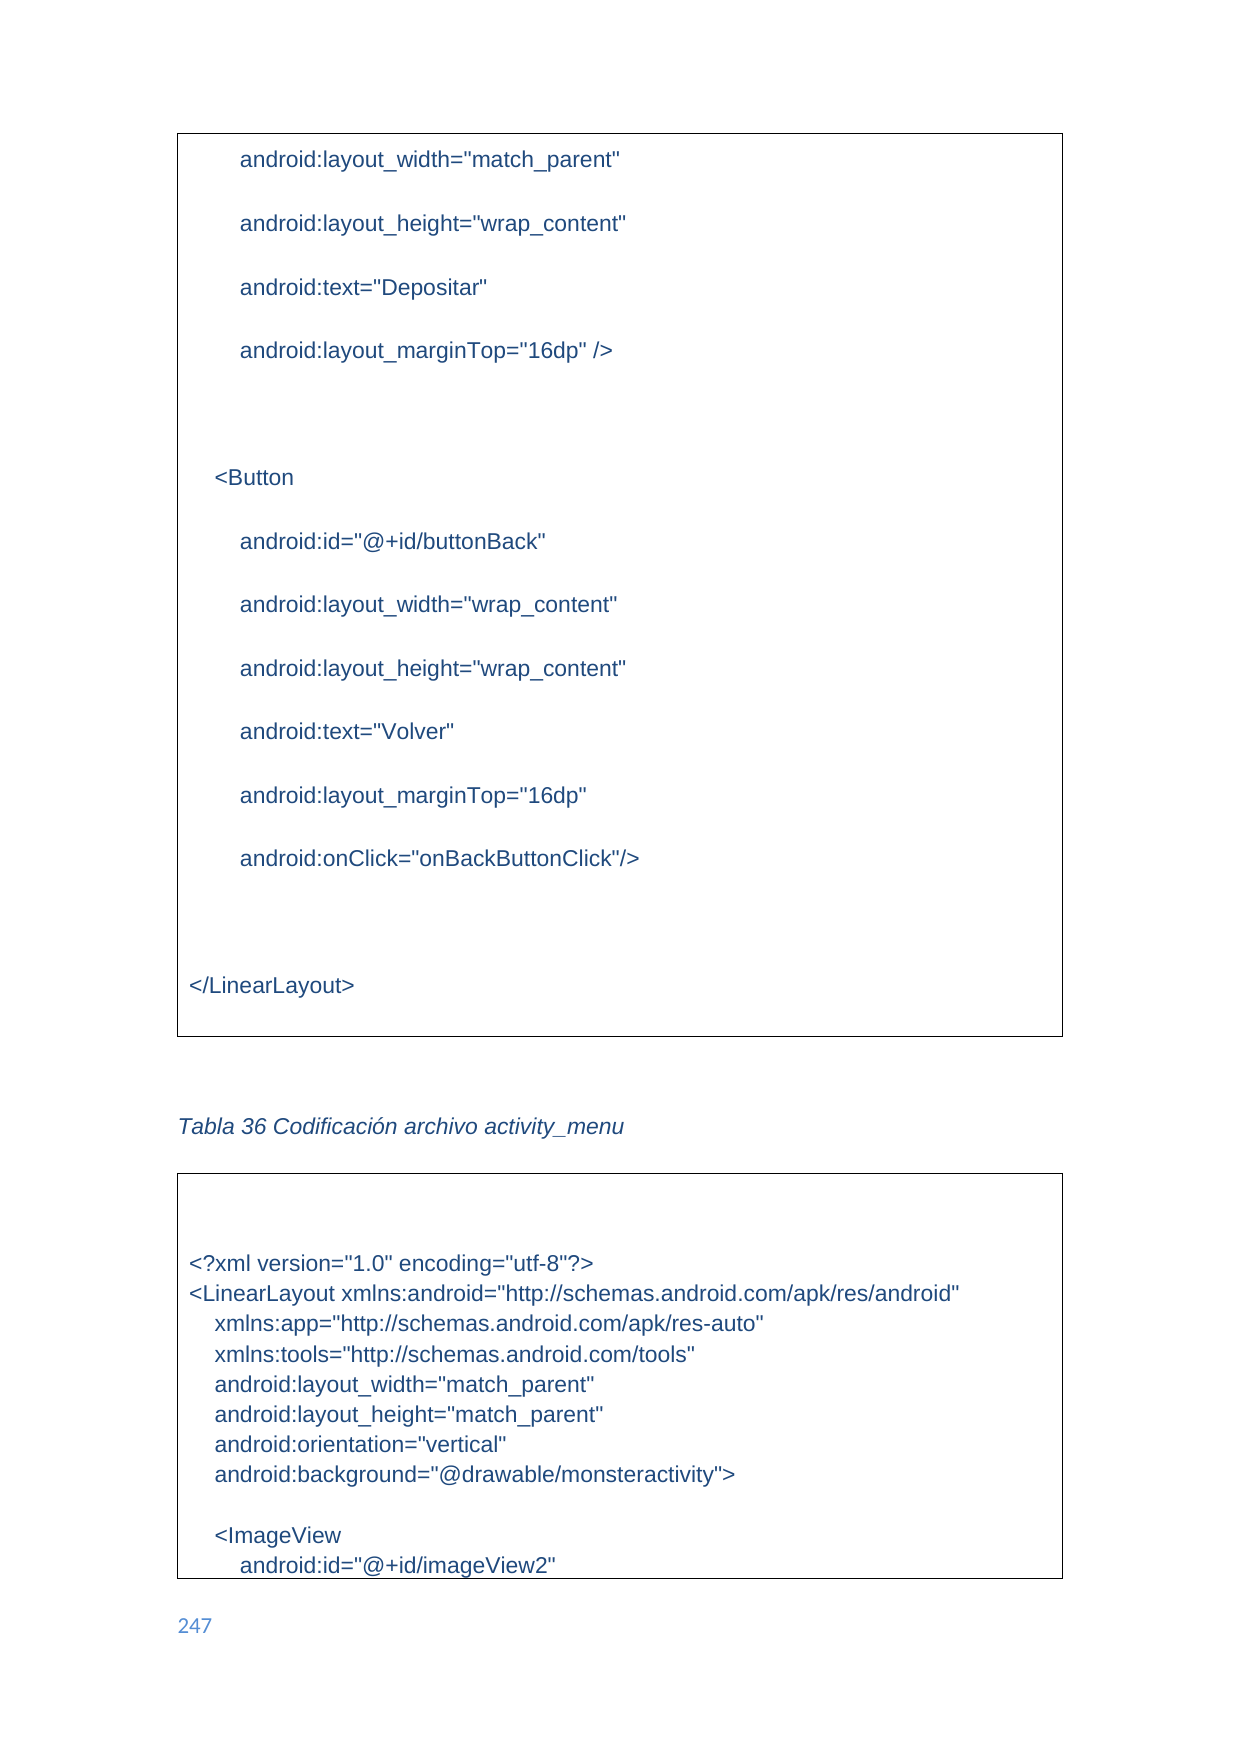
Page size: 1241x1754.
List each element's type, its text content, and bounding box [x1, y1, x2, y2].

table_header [178, 134, 1062, 1036]
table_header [178, 1174, 1062, 1578]
text Tabla 36 Codificación archivo activity_menu [177, 1113, 1063, 1139]
